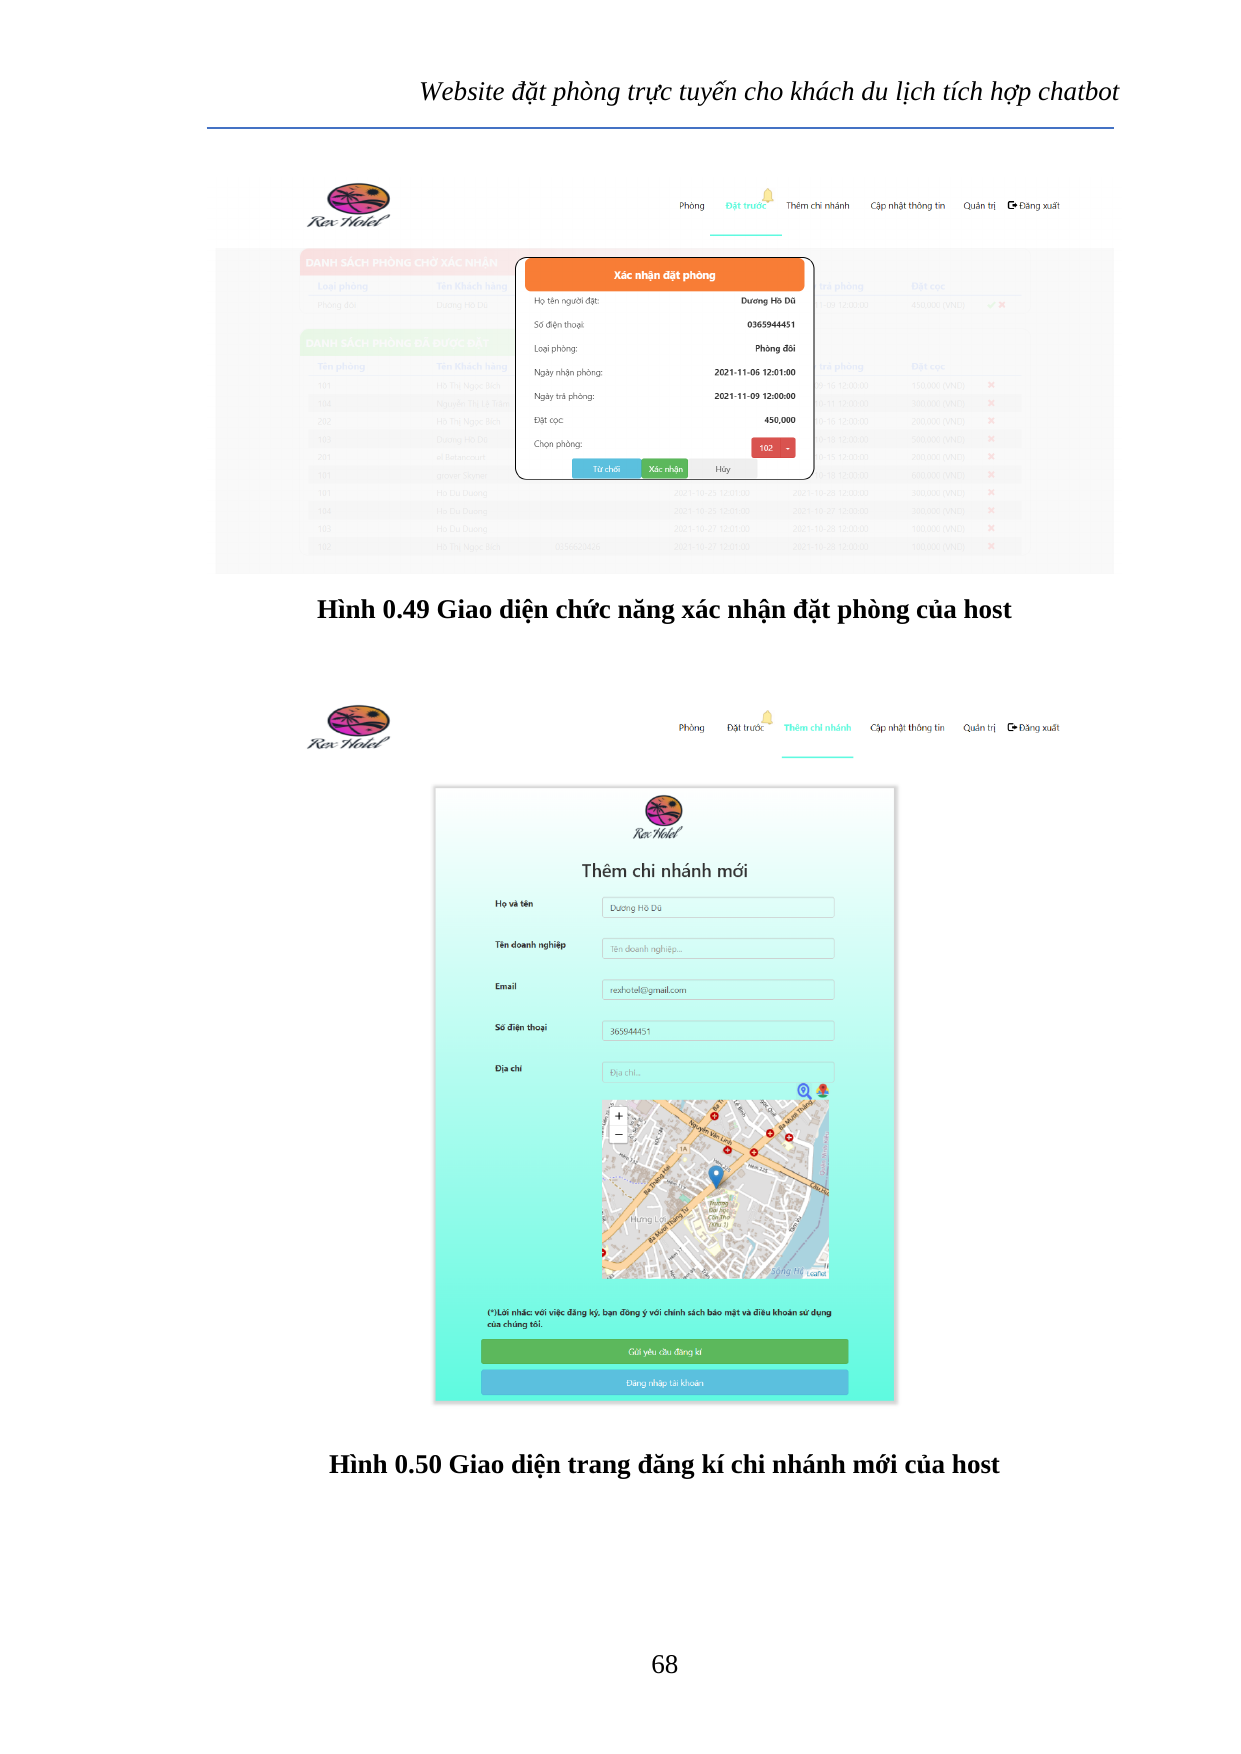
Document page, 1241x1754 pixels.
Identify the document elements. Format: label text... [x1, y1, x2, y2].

picture [206, 698, 1123, 1430]
